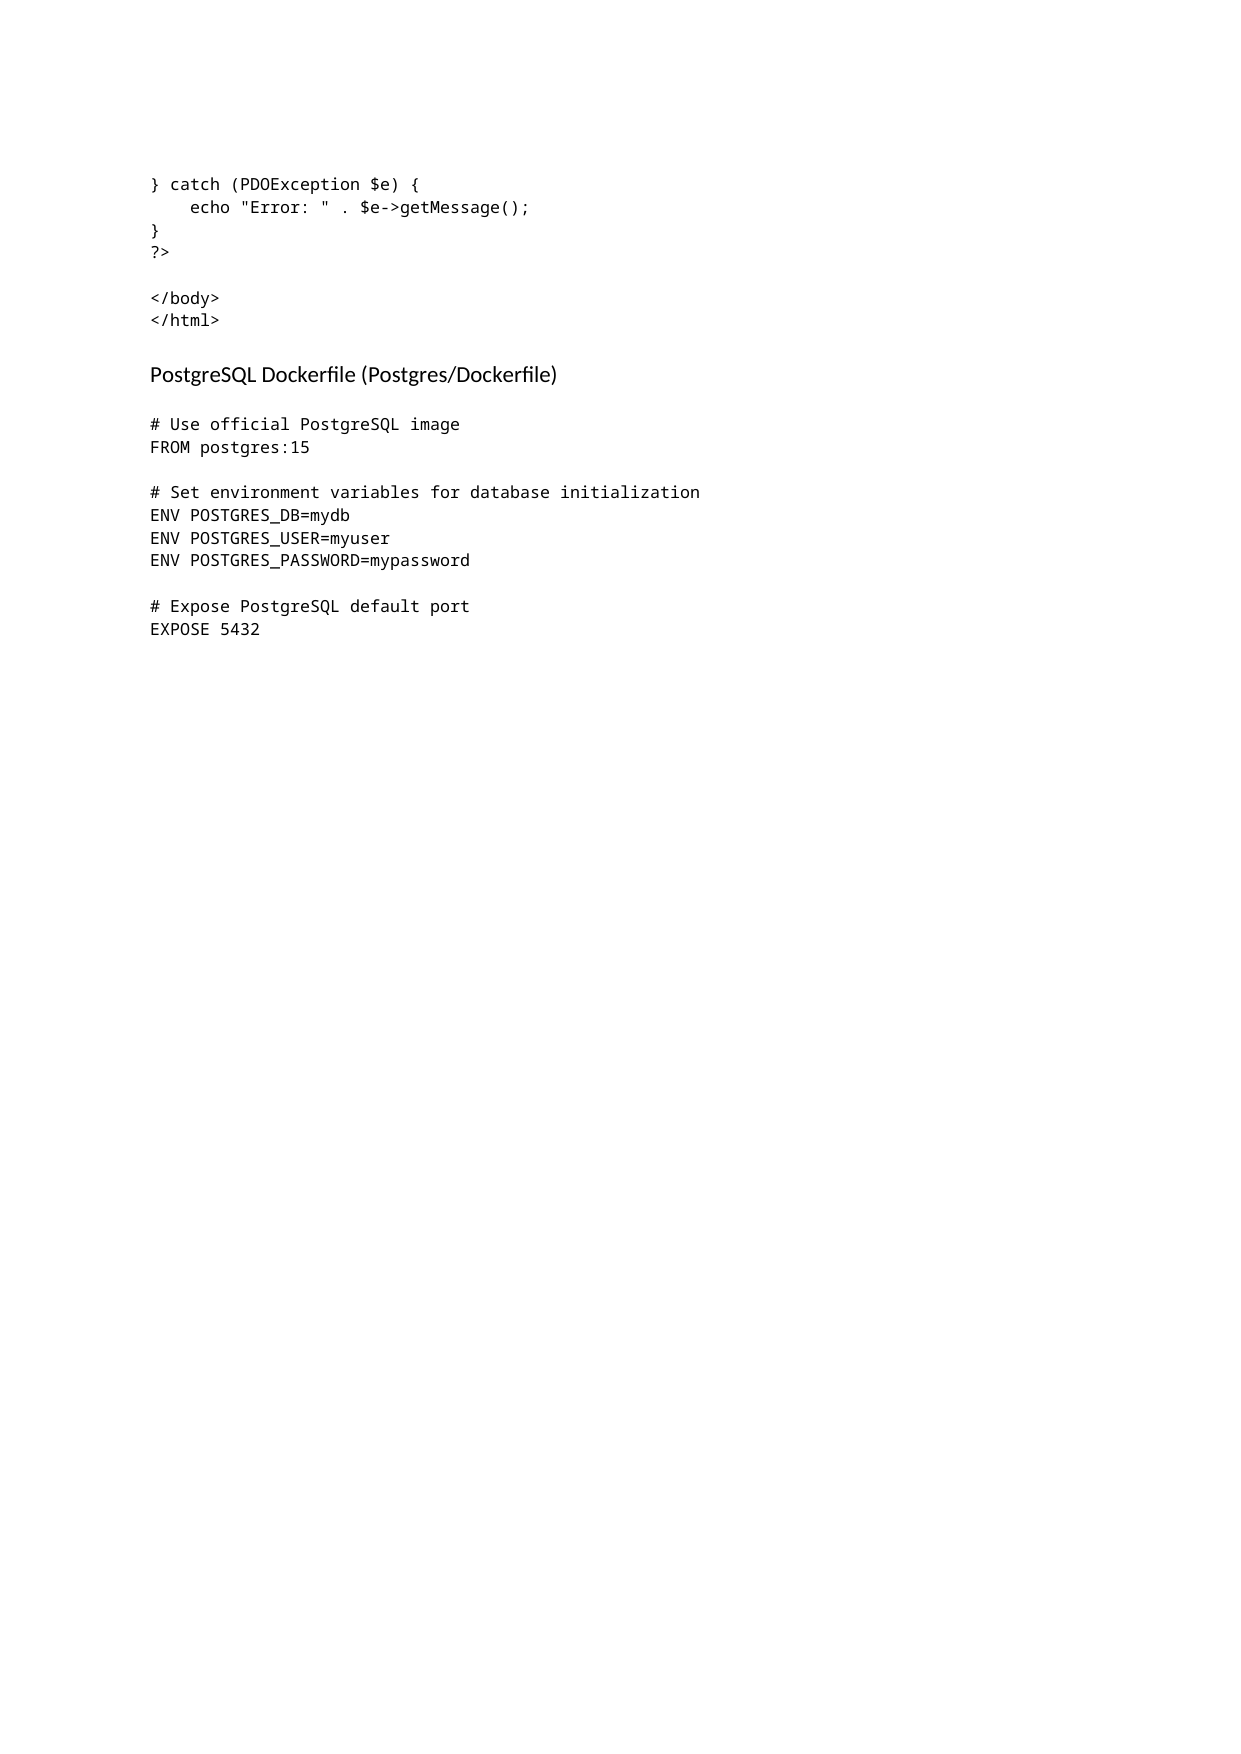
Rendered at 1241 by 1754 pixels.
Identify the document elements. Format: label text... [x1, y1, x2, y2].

text </body> [150, 286, 1090, 309]
text ENV POSTGRES_DB=mydb [150, 503, 1090, 526]
text EXPOSE 5432 [150, 617, 1090, 640]
text ENV POSTGRES_PASSWORD=mypassword [150, 549, 1090, 572]
text # Expose PostgreSQL default port [150, 594, 1090, 617]
text } [150, 218, 1090, 241]
text PostgreSQL Dockerfile (Postgres/Dockerfile) [150, 360, 1090, 388]
text ENV POSTGRES_USER=myuser [150, 526, 1090, 549]
text echo "Error: " . $e->getMessage(); [150, 195, 1090, 218]
text ?> [150, 241, 1090, 263]
text # Use official PostgreSQL image [150, 413, 1090, 435]
text # Set environment variables for database initialization [150, 481, 1090, 503]
text </html> [150, 309, 1090, 332]
text } catch (PDOException $e) { [150, 173, 1090, 195]
text FROM postgres:15 [150, 435, 1090, 458]
